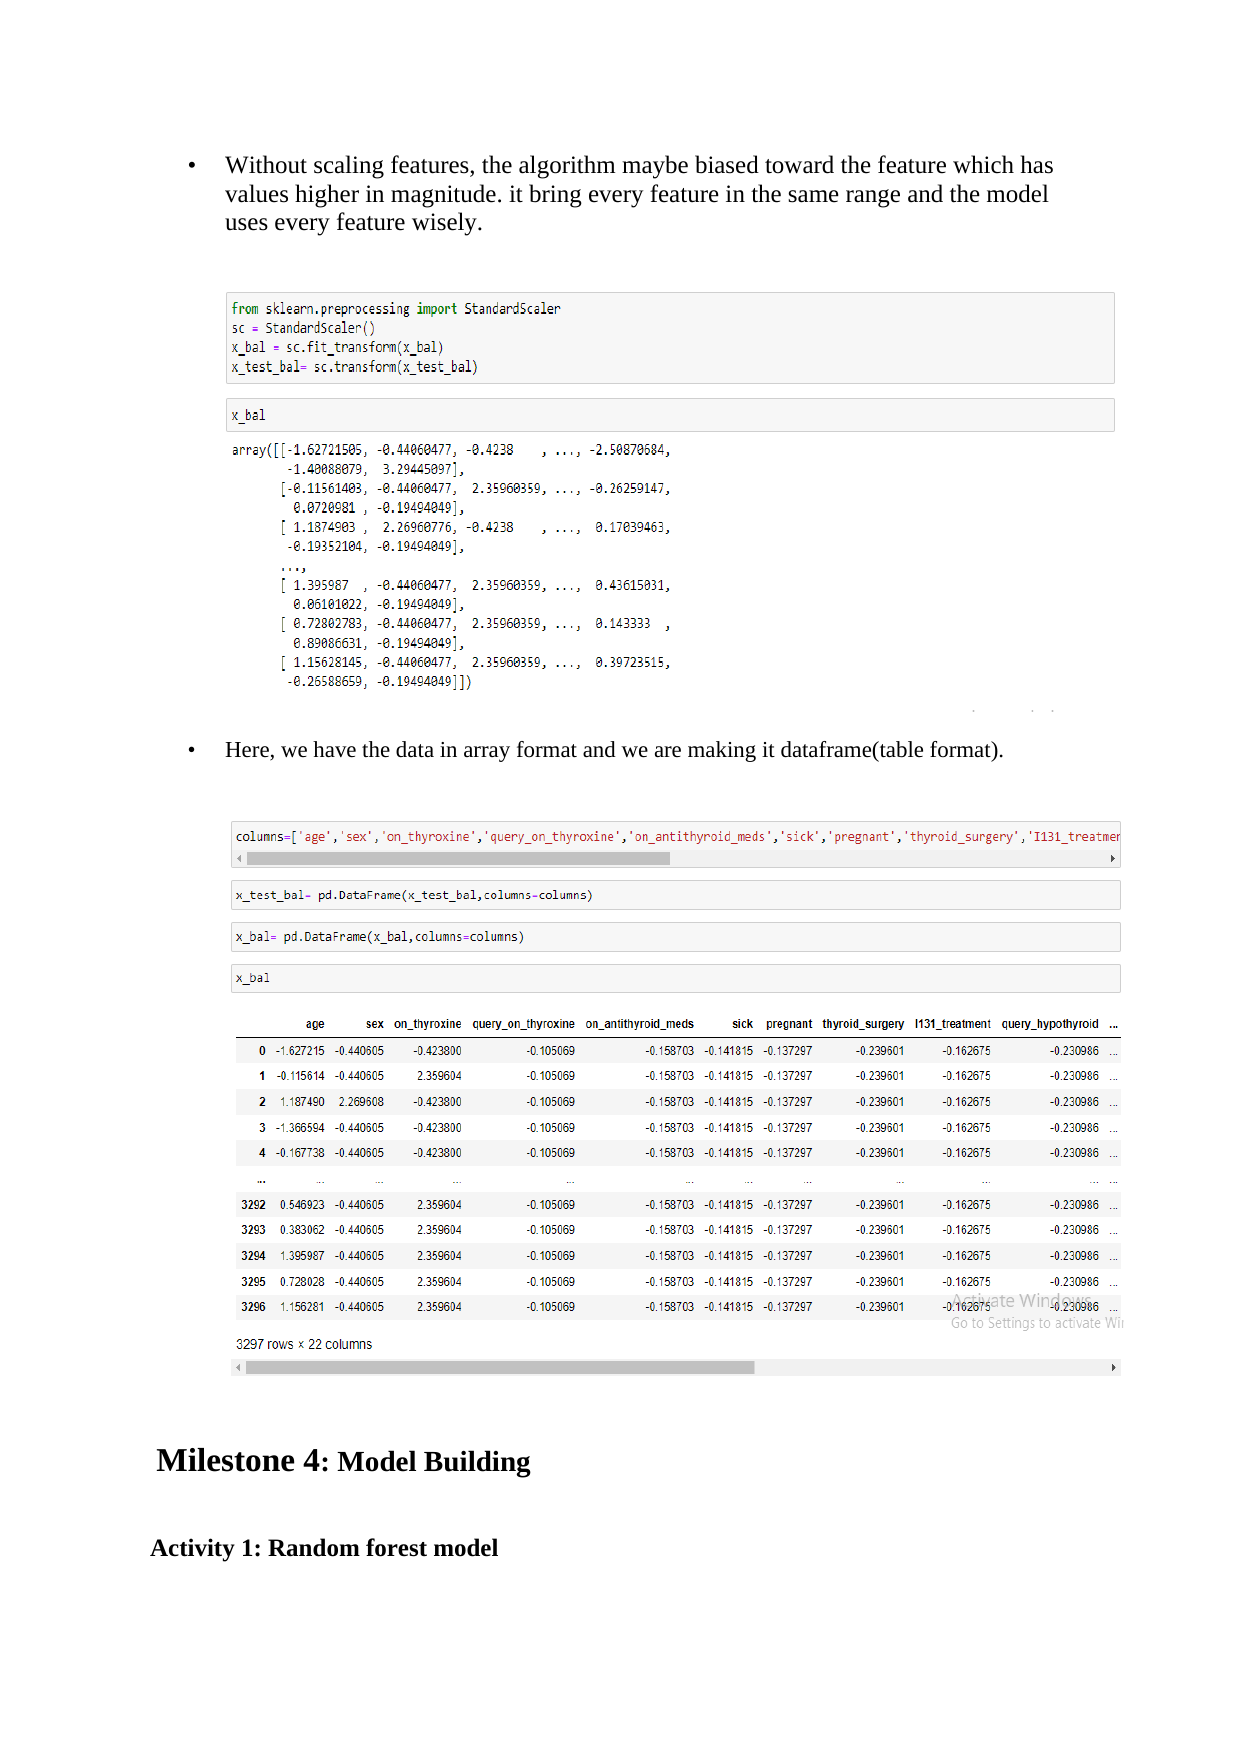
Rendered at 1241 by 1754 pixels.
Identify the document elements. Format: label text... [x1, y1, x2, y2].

picture [225, 290, 1124, 712]
list Without scaling features, the algorithm maybe biased toward the feature which has values higher in magnitude. it bring every feature in the same range and the model uses every feature wisely. [187, 150, 1090, 236]
text Milestone 4: Model Building [150, 1441, 1090, 1479]
picture [225, 815, 1124, 1377]
list Here, we have the data in array format and we are making it dataframe(table format). [187, 736, 1090, 763]
text Activity 1: Random forest model [150, 1533, 1090, 1562]
